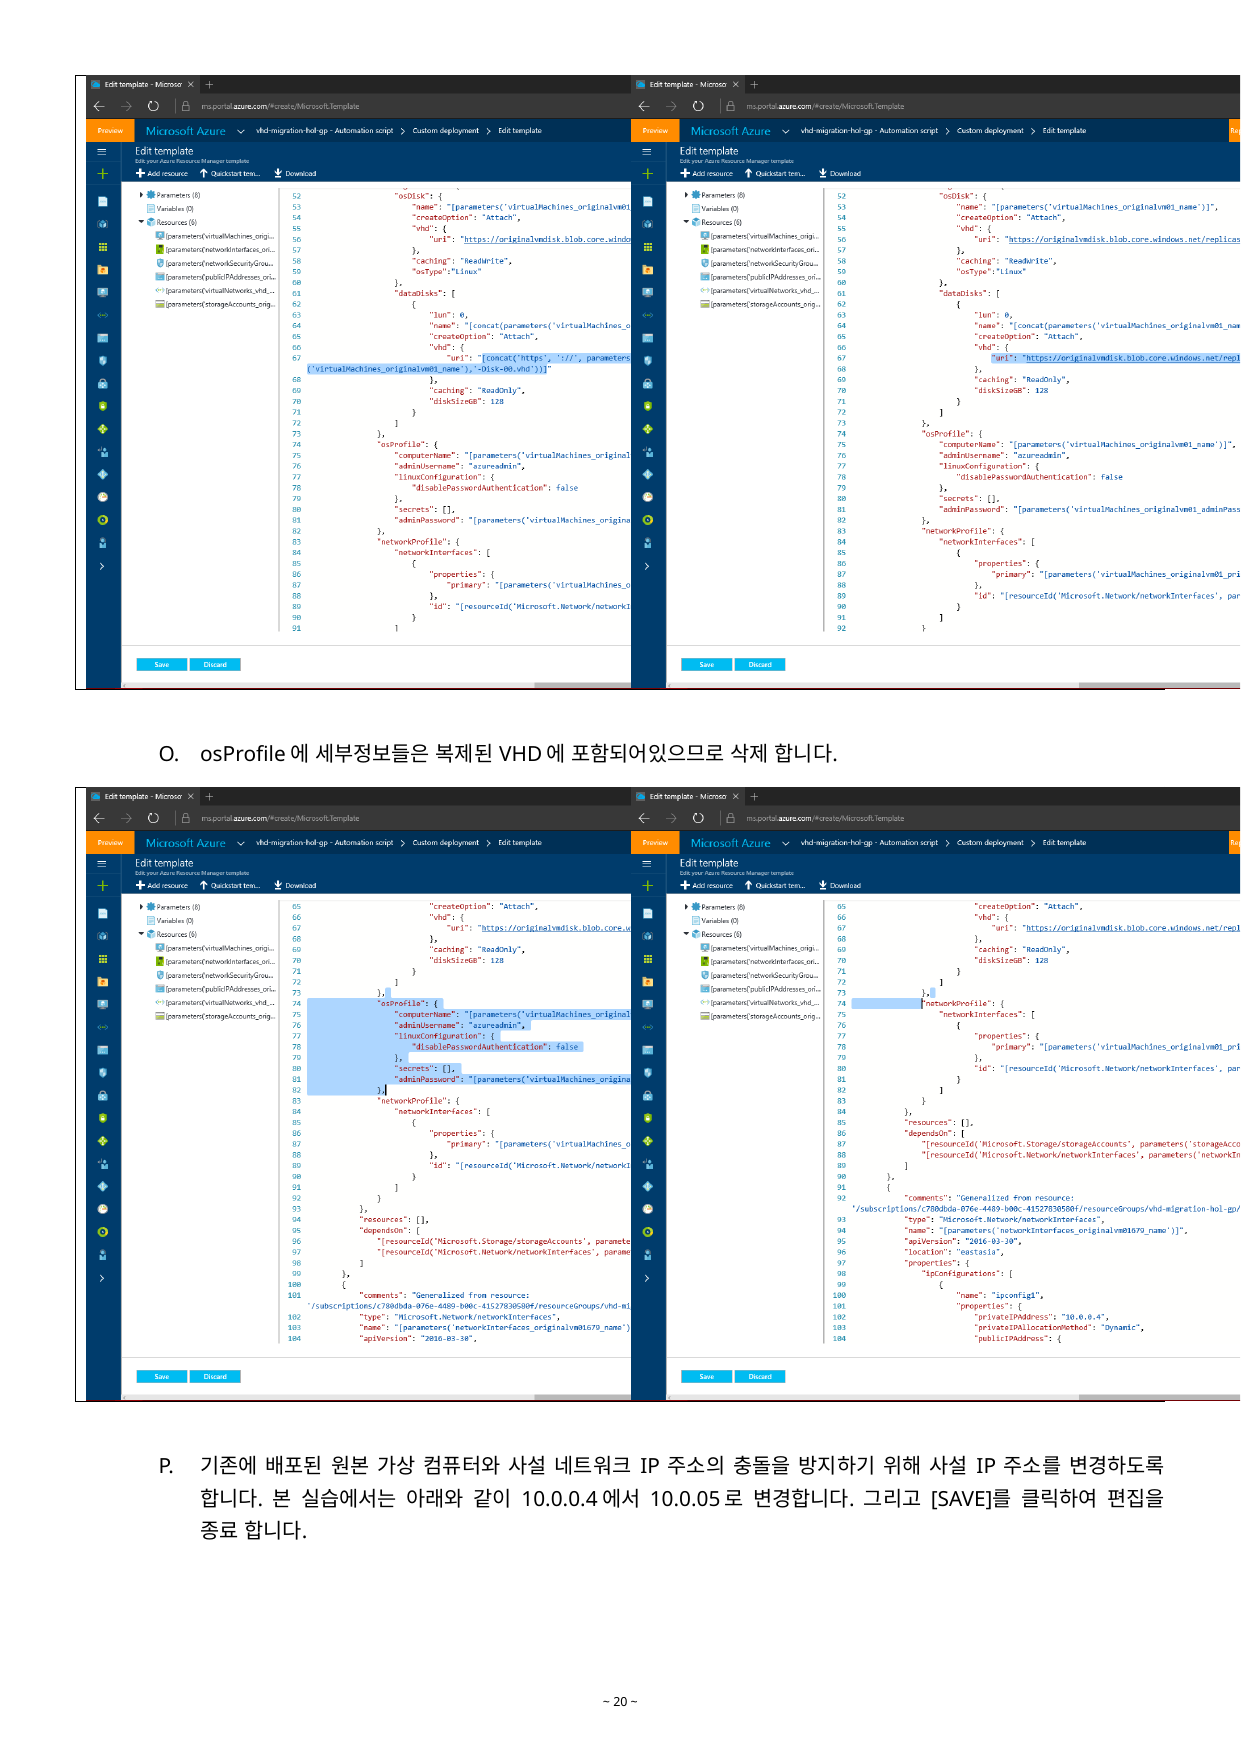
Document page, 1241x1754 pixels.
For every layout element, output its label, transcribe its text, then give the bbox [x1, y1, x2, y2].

list osProfile에 세부정보들은 복제된 VHD에 포함되어있으므로 삭제 합니다. [158, 737, 1165, 768]
table_header [76, 76, 86, 689]
list 기존에 배포된 원본 가상 컴퓨터와 사설 네트워크 IP 주소의 충돌을 방지하기 위해 사설 IP 주소를 변경하도록 합니다. 본 실습에서는 아래와 같이 10.0.0.4에서 10.0.05로 변경합니다. 그리고 [SAVE]를 클릭하여 편집을 종료 합니다. [158, 1449, 1165, 1545]
picture [86, 787, 1241, 1401]
table_header [76, 788, 86, 1401]
picture [86, 75, 1241, 689]
